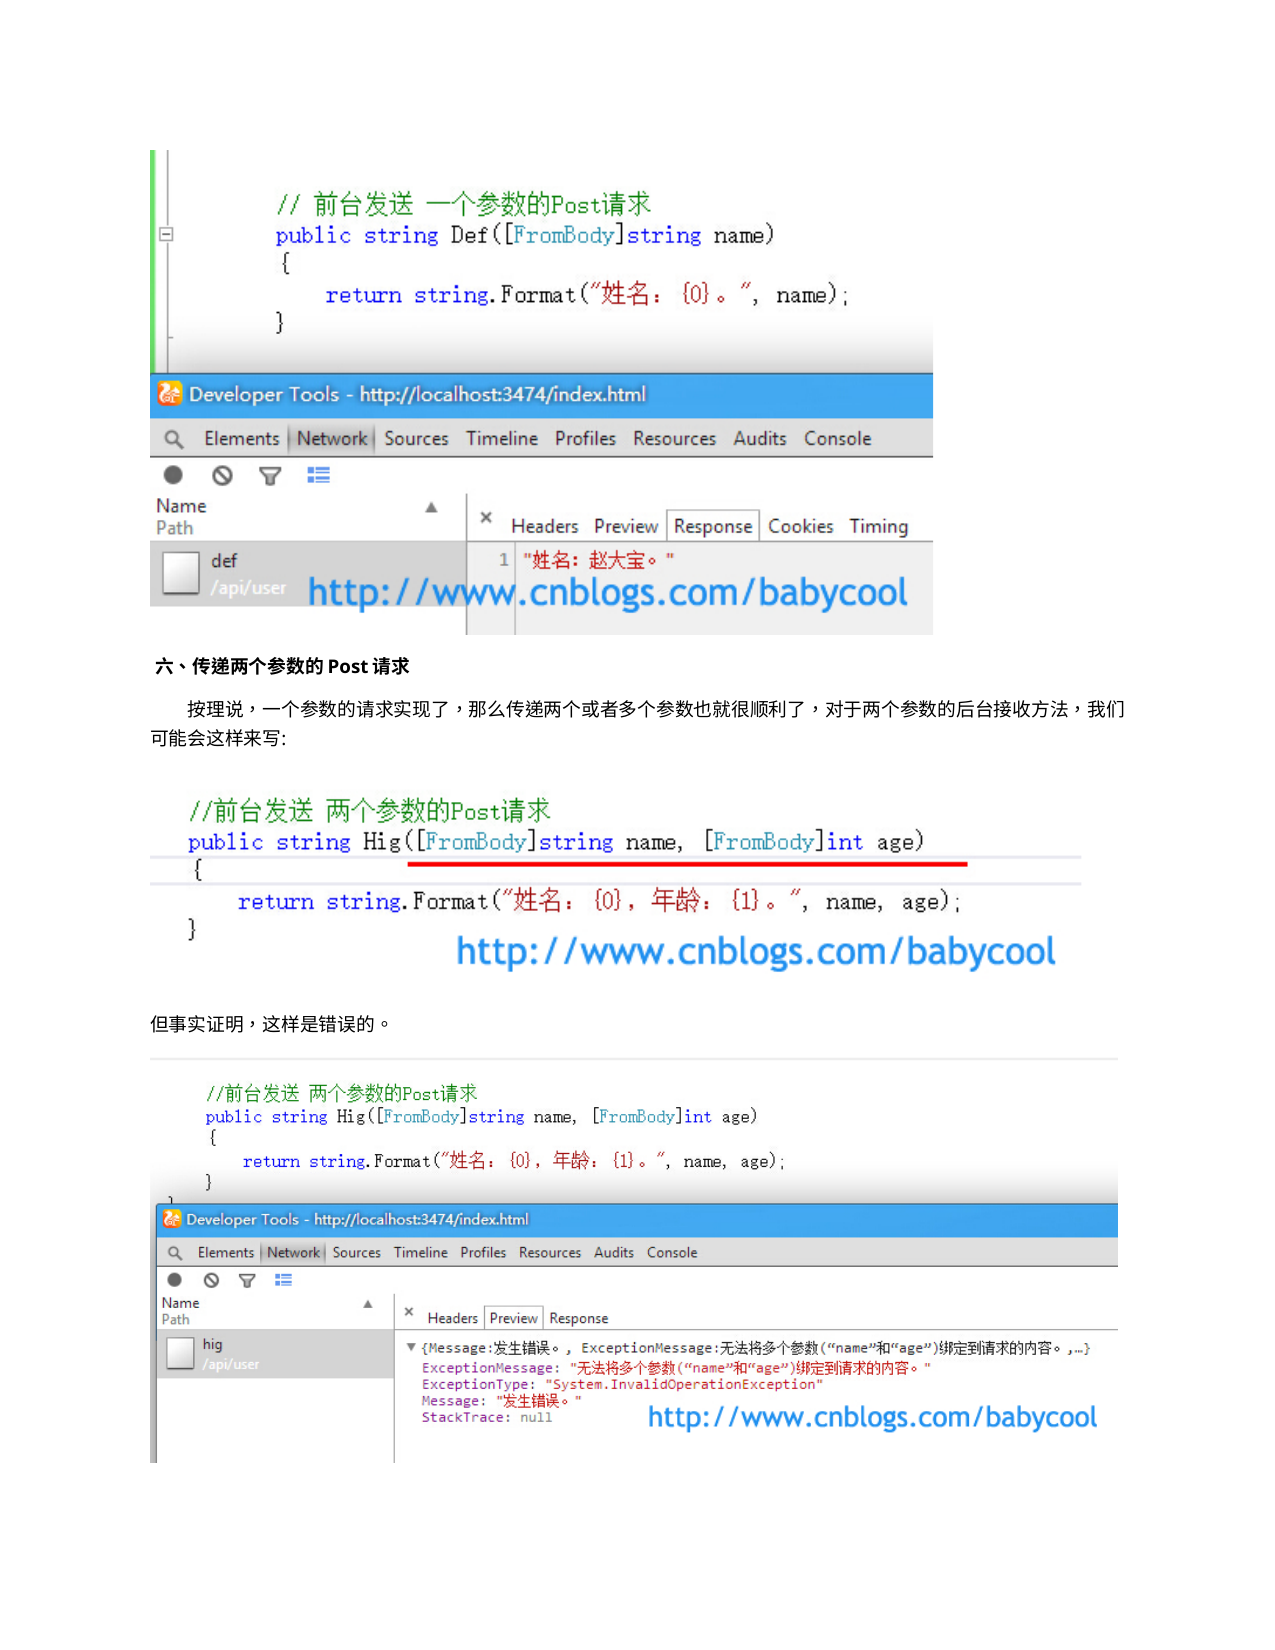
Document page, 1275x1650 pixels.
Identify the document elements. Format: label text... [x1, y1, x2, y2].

text 六、传递两个参数的Post请求 [150, 650, 1125, 678]
picture [150, 150, 934, 635]
text 按理说，一个参数的请求实现了，那么传递两个或者多个参数也就很顺利了，对于两个参数的后台接收方法，我们可能会这样来写: [150, 694, 1125, 750]
picture [150, 1052, 1118, 1463]
picture [150, 766, 1082, 994]
text 但事实证明，这样是错误的。 [150, 1009, 1125, 1037]
